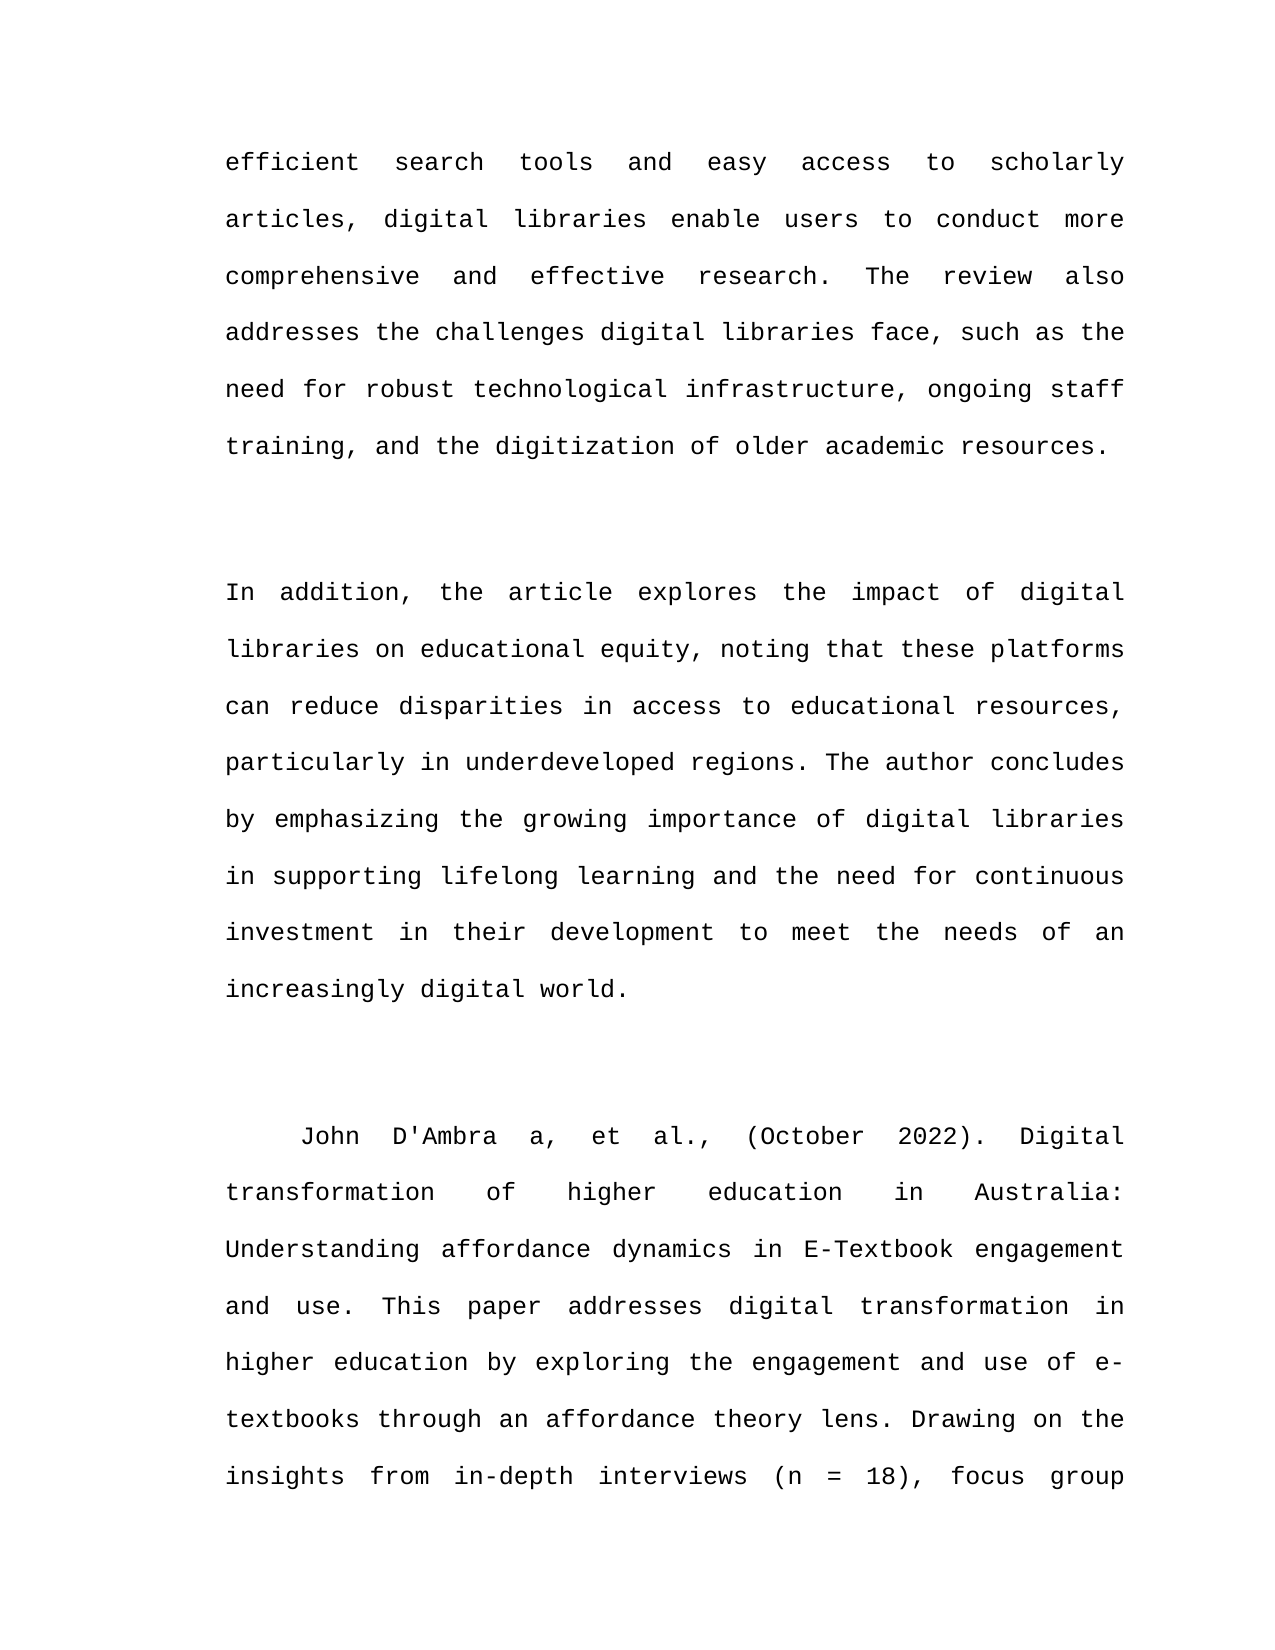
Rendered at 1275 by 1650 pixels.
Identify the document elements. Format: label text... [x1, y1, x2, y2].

text In addition, the article explores the impact of digital libraries on educational equity, noting that these platforms can reduce disparities in access to educational resources, particularly in underdeveloped regions. The author concludes by emphasizing the growing importance of digital libraries in supporting lifelong learning and the need for continuous investment in their development to meet the needs of an increasingly digital world. [225, 580, 1125, 1005]
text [225, 1123, 1125, 1492]
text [225, 150, 1125, 462]
